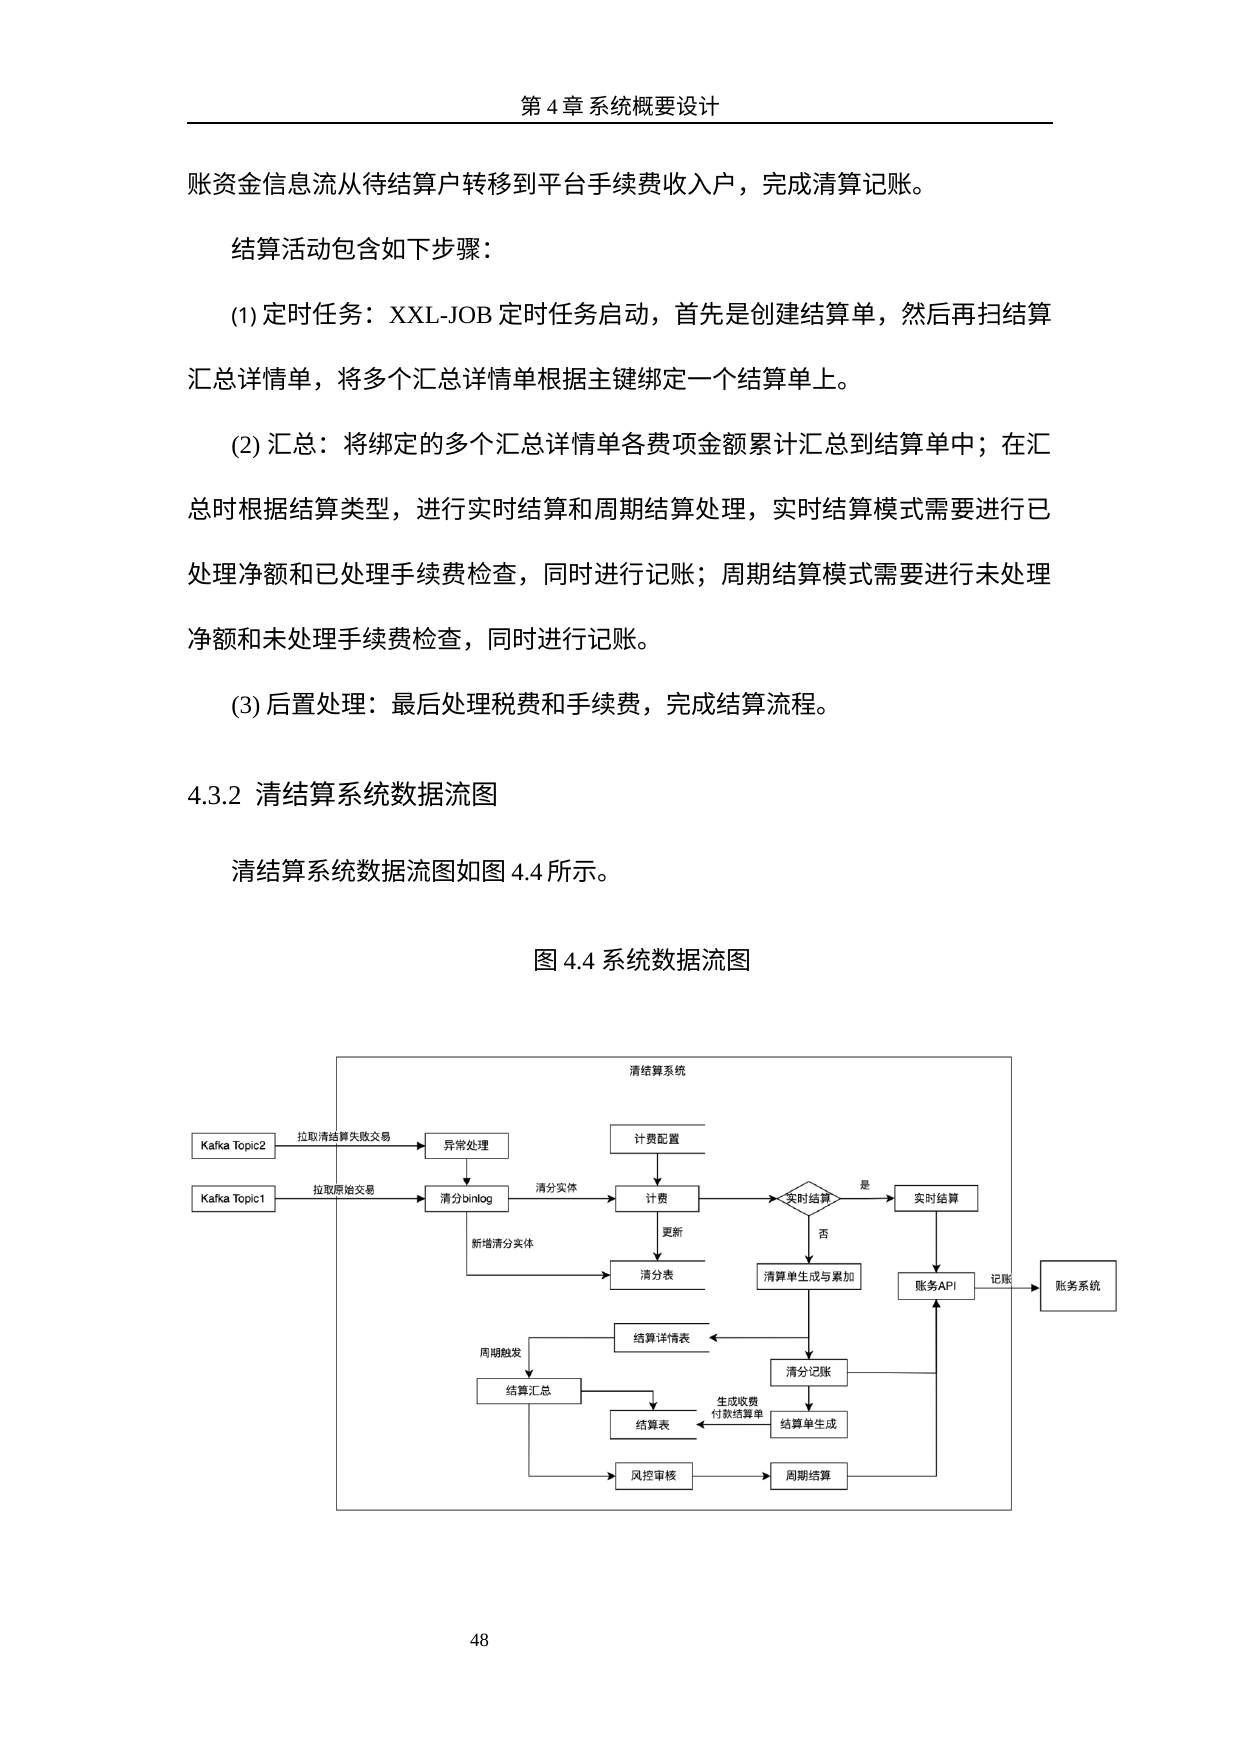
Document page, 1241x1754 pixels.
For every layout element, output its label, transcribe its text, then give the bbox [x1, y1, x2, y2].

list (2) 汇总：将绑定的多个汇总详情单各费项金额累计汇总到结算单中；在汇总时根据结算类型，进行实时结算和周期结算处理，实时结算模式需要进行已处理净额和已处理手续费检查，同时进行记账；周期结算模式需要进行未处理净额和未处理手续费检查，同时进行记账。 [187, 410, 1053, 670]
picture [187, 1046, 1124, 1516]
text 图4.4 系统数据流图 [187, 927, 1053, 992]
list 清结算系统数据流图如图4.4所示。 [187, 837, 1053, 902]
list (3) 后置处理：最后处理税费和手续费，完成结算流程。 [187, 670, 1053, 735]
list 结算活动包含如下步骤： [187, 215, 1053, 280]
list 定时任务：XXL-JOB定时任务启动，首先是创建结算单，然后再扫结算汇总详情单，将多个汇总详情单根据主键绑定一个结算单上。 [187, 280, 1053, 410]
list 记账：清算最后需要进行逐步动账处理，周期结算模式净额记账将商户待清算记账到商户待结算账户，而手续费记账实际上只需要进行汇总；实时结算模式净额记账资金信息流从商户待清算账户转移到商户现金户，而手续费记账资金信息流从待结算户转移到平台手续费收入户，完成清算记账。 [187, 150, 1053, 215]
text 4.3.2 清结算系统数据流图 [187, 760, 1053, 825]
